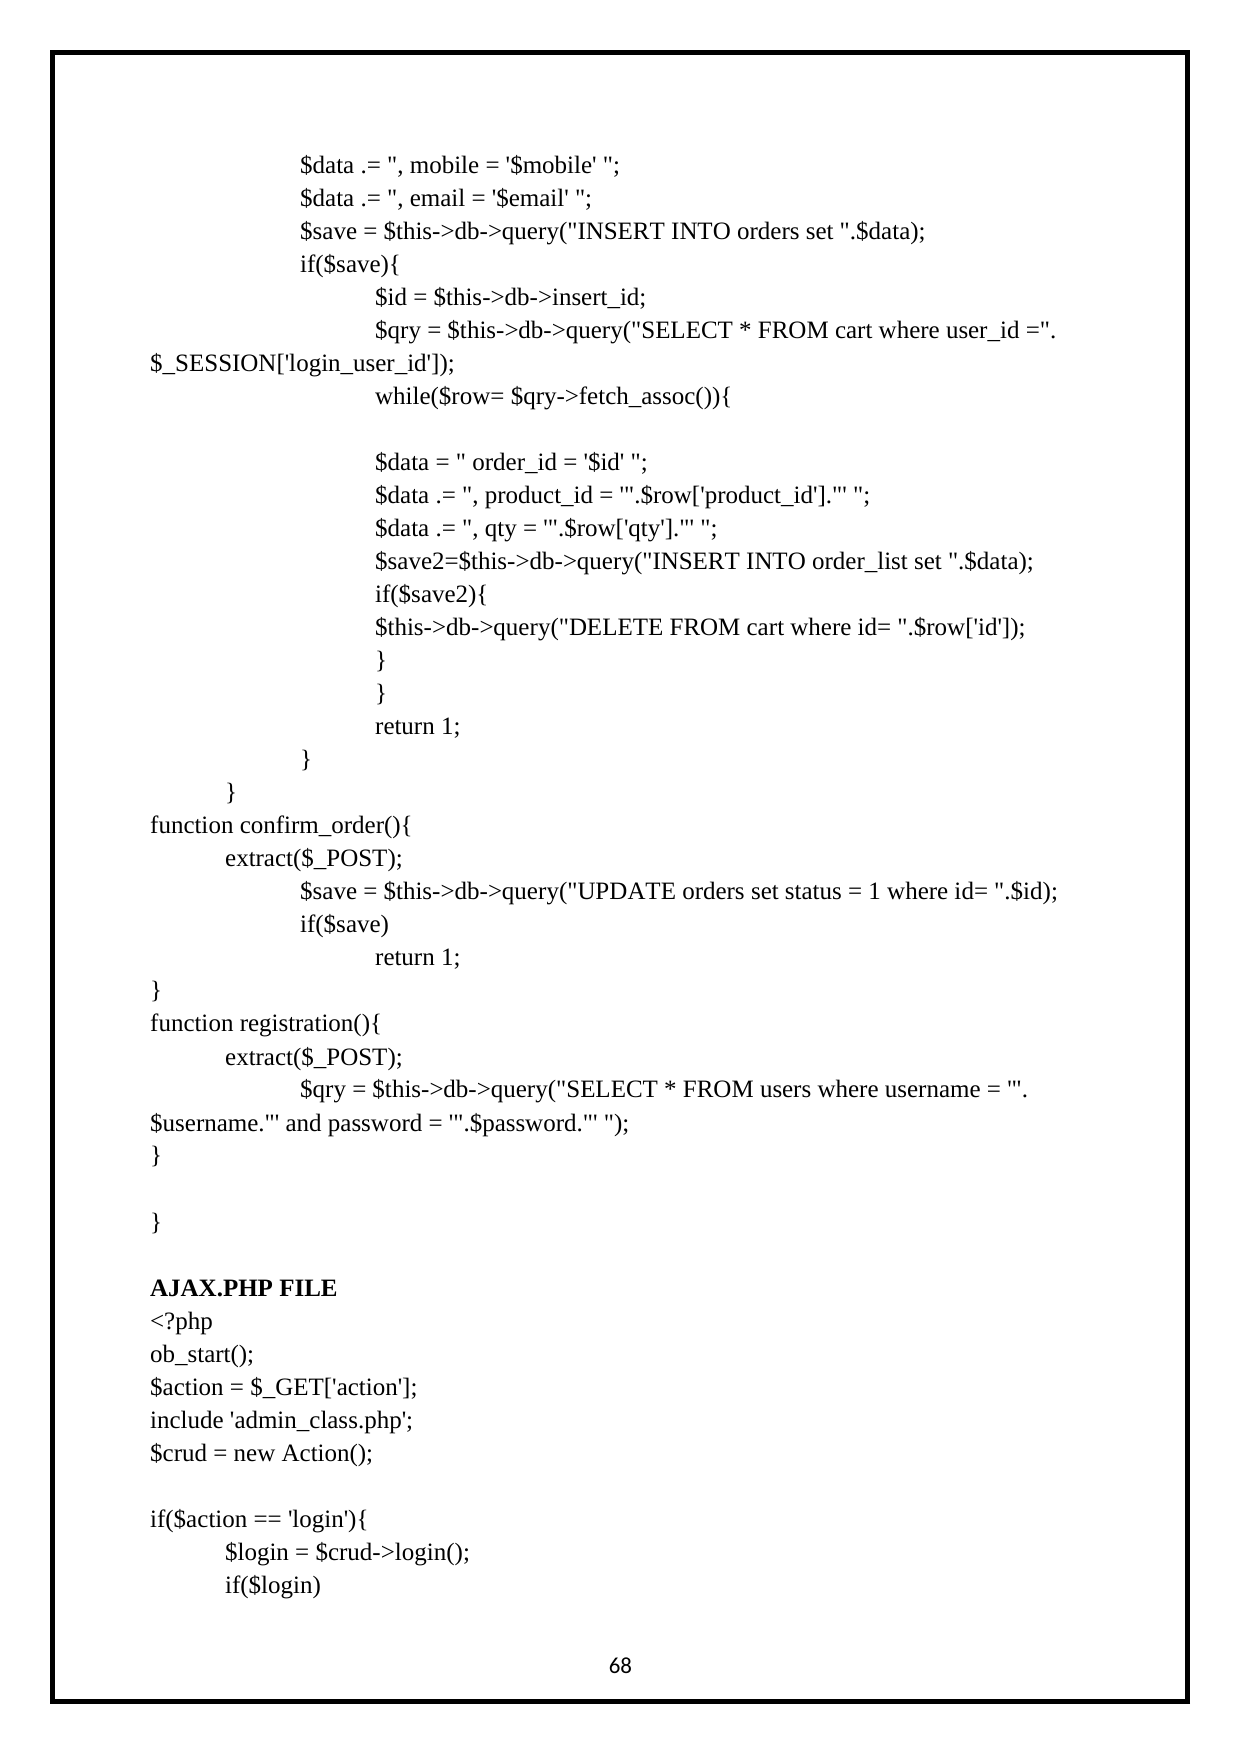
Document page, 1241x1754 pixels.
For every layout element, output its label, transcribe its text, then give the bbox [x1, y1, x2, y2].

text return 1; [150, 942, 1090, 971]
text $action = $_GET['action']; [150, 1372, 1090, 1401]
text $id = $this->db->insert_id; [150, 282, 1090, 311]
text if($save2){ [150, 579, 1090, 608]
text ob_start(); [150, 1339, 1090, 1367]
text function confirm_order(){ [150, 810, 1090, 839]
text } [150, 976, 1090, 1004]
text if($save) [150, 909, 1090, 938]
text $this->db->query("DELETE FROM cart where id= ".$row['id']); [150, 612, 1090, 641]
text if($save){ [150, 249, 1090, 278]
text } [150, 777, 1090, 806]
text } [150, 645, 1090, 674]
text return 1; [150, 711, 1090, 740]
text $data .= ", mobile = '$mobile' "; [150, 150, 1090, 179]
text AJAX.PHP FILE [150, 1273, 1090, 1301]
text include 'admin_class.php'; [150, 1405, 1090, 1433]
text $crud = new Action(); [150, 1438, 1090, 1467]
text if($login) [150, 1570, 1090, 1599]
text } [150, 1141, 1090, 1169]
text } [150, 744, 1090, 773]
text $data .= ", product_id = '".$row['product_id']."' "; [150, 480, 1090, 509]
text } [150, 1207, 1090, 1235]
text $data = " order_id = '$id' "; [150, 447, 1090, 476]
text $data .= ", qty = '".$row['qty']."' "; [150, 513, 1090, 542]
text $qry = $this->db->query("SELECT * FROM users where username = '".$username."' and password = '".$password."' "); [150, 1074, 1090, 1136]
text $save = $this->db->query("INSERT INTO orders set ".$data); [150, 216, 1090, 245]
text <?php [150, 1306, 1090, 1334]
text $save = $this->db->query("UPDATE orders set status = 1 where id= ".$id); [150, 876, 1090, 905]
text if($action == 'login'){ [150, 1504, 1090, 1533]
text extract($_POST); [150, 843, 1090, 872]
text $login = $crud->login(); [150, 1537, 1090, 1566]
text while($row= $qry->fetch_assoc()){ [150, 381, 1090, 410]
text $data .= ", email = '$email' "; [150, 183, 1090, 212]
text } [150, 678, 1090, 707]
text extract($_POST); [150, 1042, 1090, 1070]
text $save2=$this->db->query("INSERT INTO order_list set ".$data); [150, 546, 1090, 575]
text function registration(){ [150, 1008, 1090, 1037]
text $qry = $this->db->query("SELECT * FROM cart where user_id =".$_SESSION['login_user_id']); [150, 315, 1090, 377]
